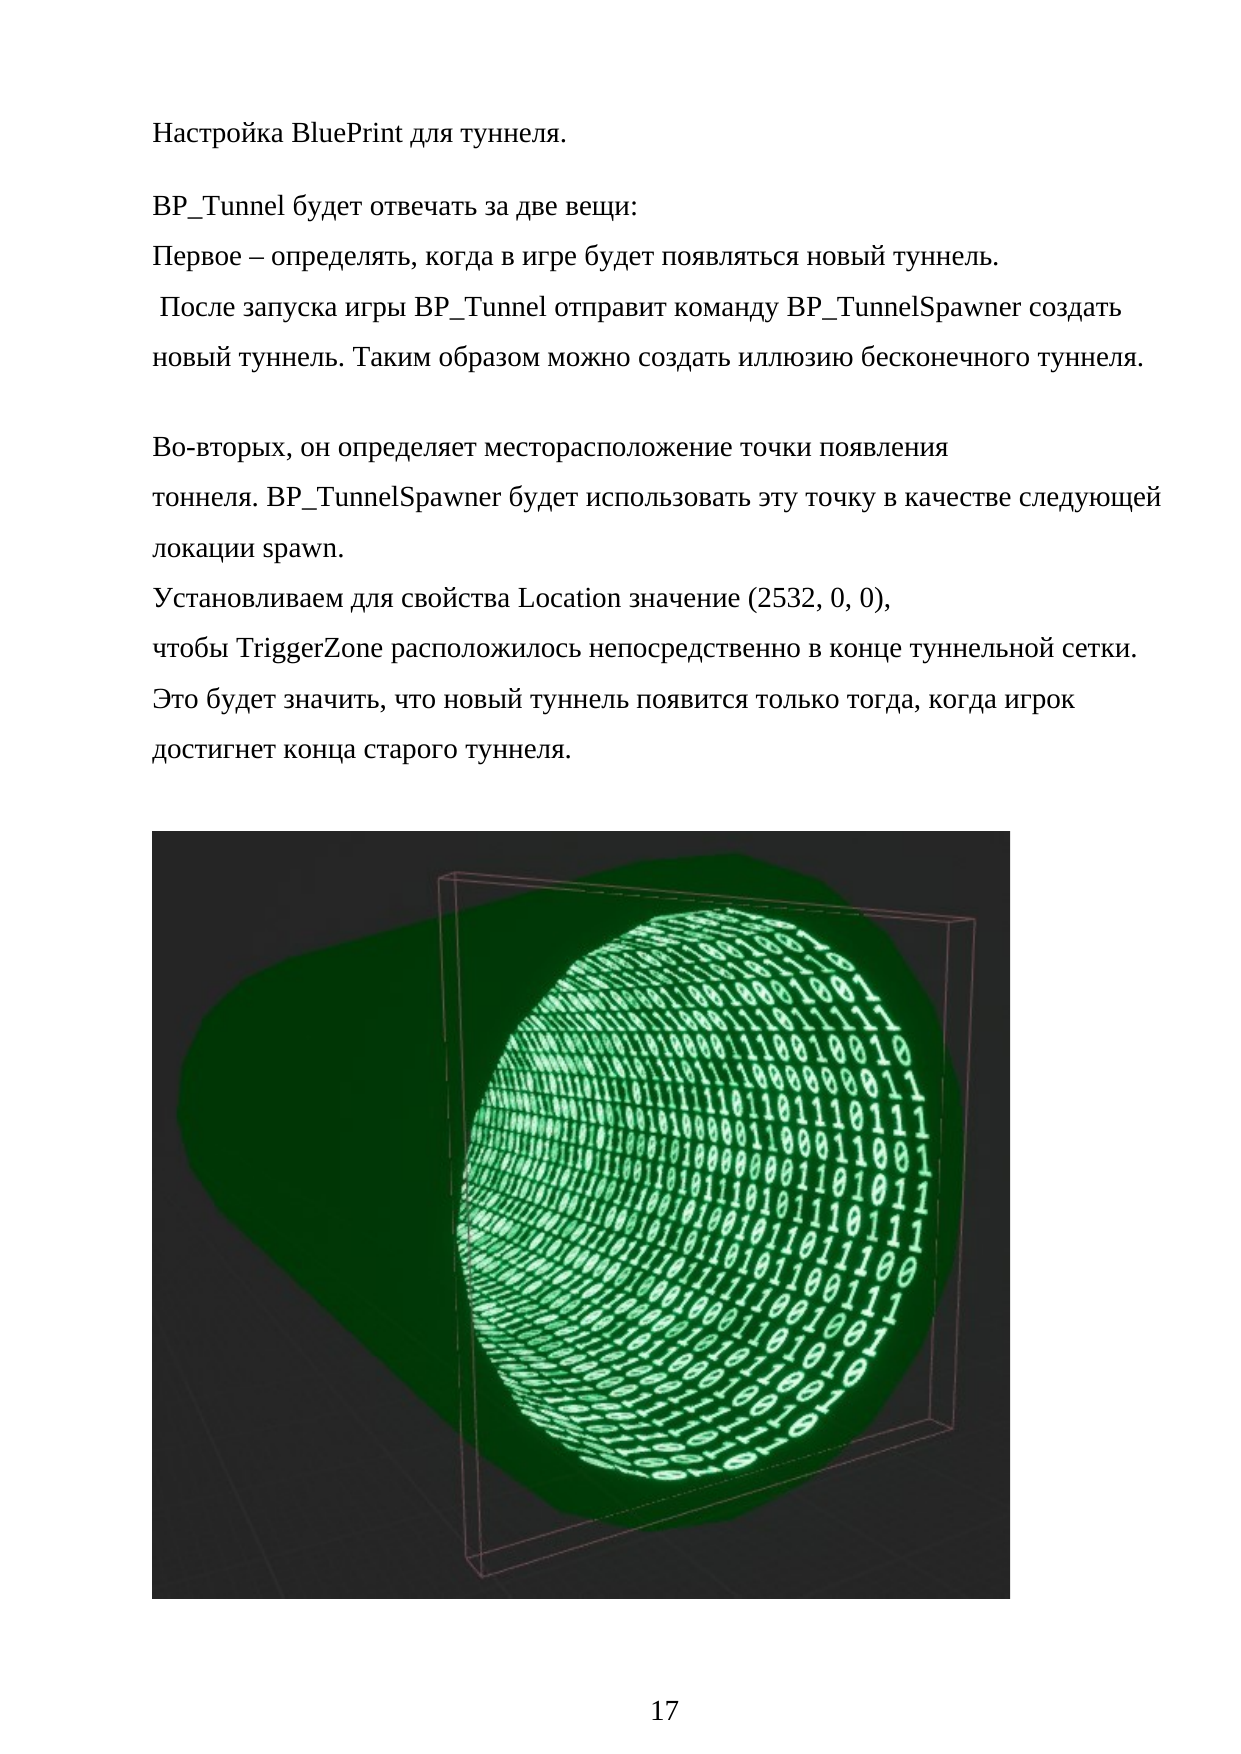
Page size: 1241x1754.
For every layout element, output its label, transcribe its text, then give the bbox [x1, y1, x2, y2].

text После запуска игры BP_Tunnel отправит команду BP_TunnelSpawner создать новый туннель. Таким образом можно создать иллюзию бесконечного туннеля. [152, 289, 1184, 373]
text Установливаем для свойства Location значение (2532, 0, 0), чтобы TriggerZone расположилось непосредственно в конце туннельной сетки. Это будет значить, что новый туннель появится только тогда, когда игрок достигнет конца старого туннеля. [152, 580, 1184, 765]
text Настройка BluePrint для туннеля. [152, 115, 1184, 148]
text Во-вторых, он определяет месторасположение точки появления тоннеля. BP_TunnelSpawner будет использовать эту точку в качестве следующей локации spawn. [152, 429, 1184, 563]
text Первое – определять, когда в игре будет появляться новый туннель. [152, 238, 1184, 272]
text BP_Tunnel будет отвечать за две вещи: [152, 188, 1184, 222]
picture [152, 831, 1011, 1599]
